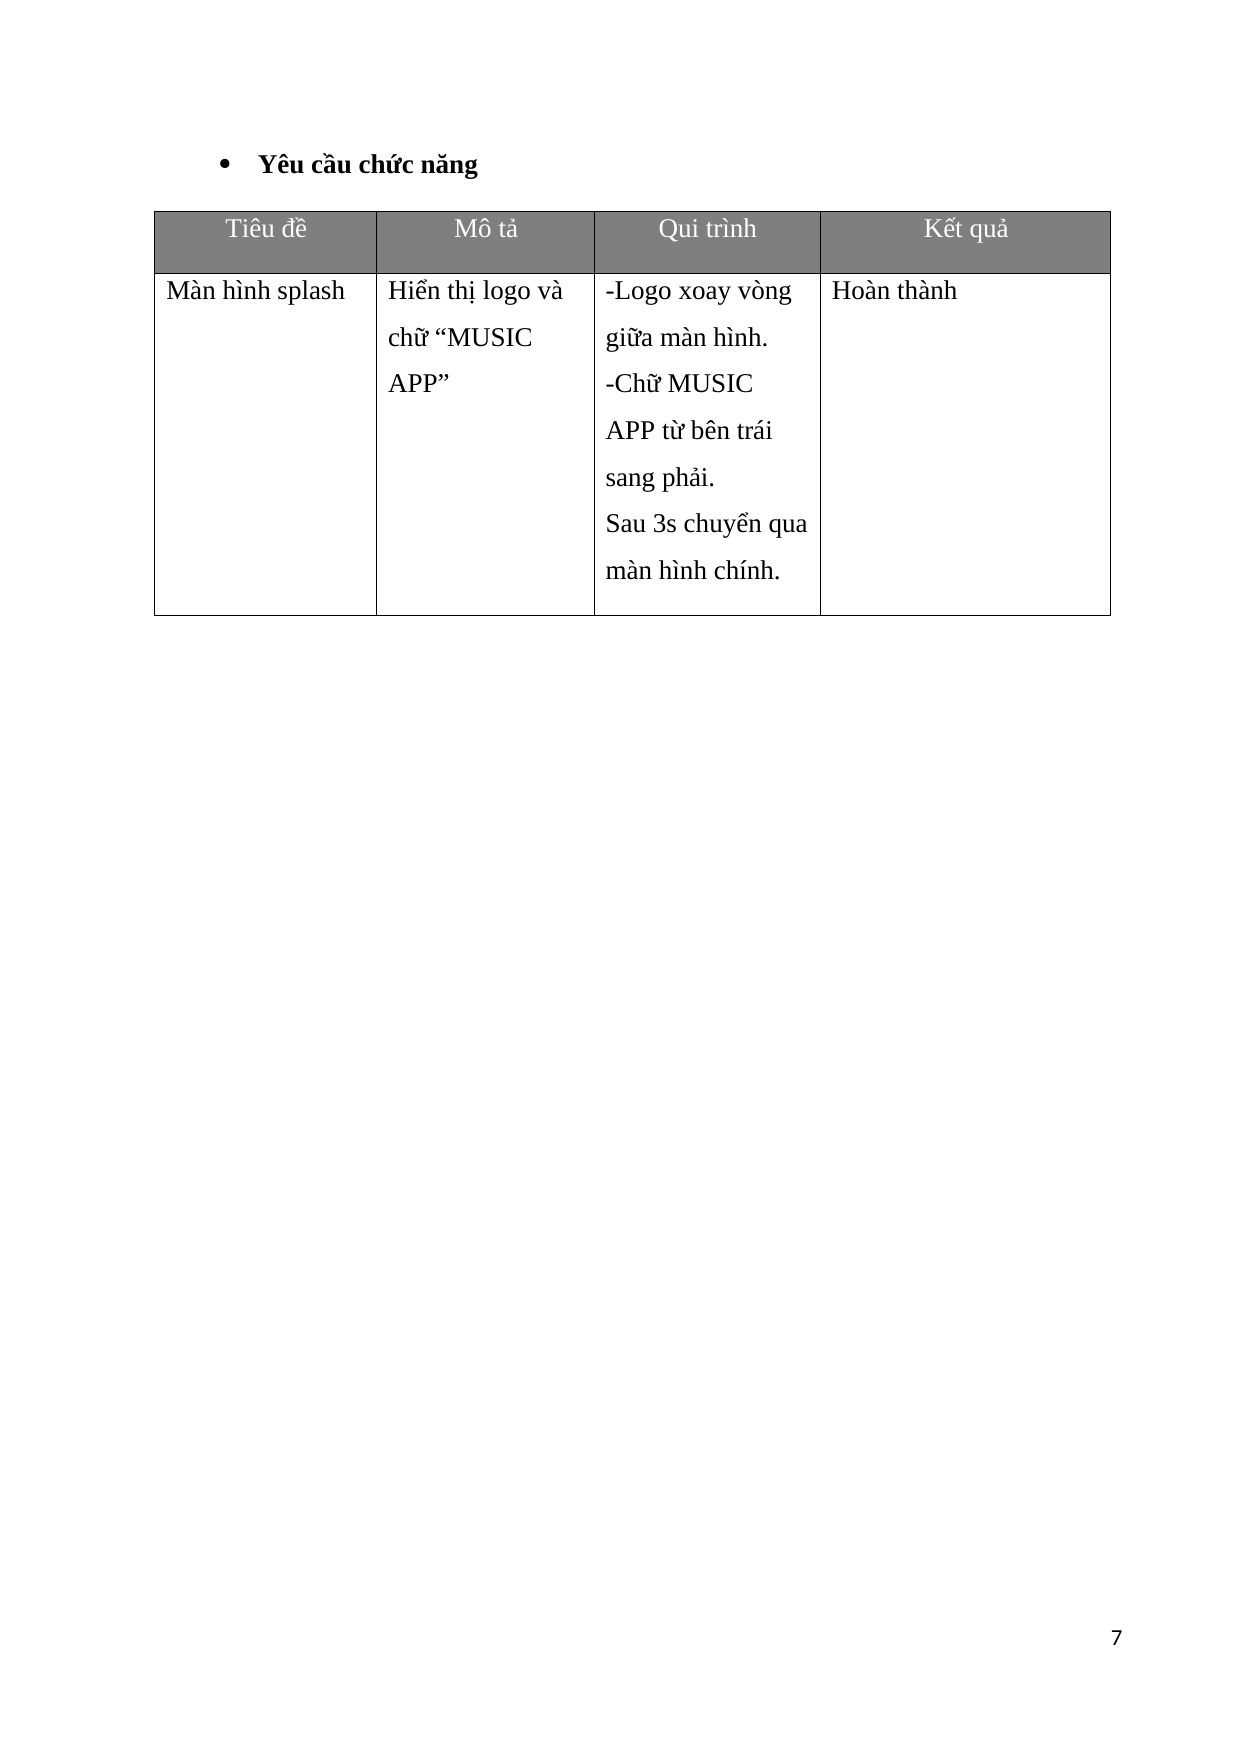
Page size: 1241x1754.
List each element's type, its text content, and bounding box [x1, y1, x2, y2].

table_header Kết quả [821, 212, 1110, 273]
table_cell Hiển thị logo và chữ “MUSIC APP” [377, 274, 594, 615]
table_cell Màn hình splash [155, 274, 376, 615]
table_cell Hoàn thành [821, 274, 1110, 615]
table_header Tiêu đề [155, 212, 376, 273]
table_header Qui trình [595, 212, 820, 273]
list Yêu cầu chức năng [220, 148, 1122, 179]
table_header Mô tả [377, 212, 594, 273]
table_cell -Logo xoay vòng giữa màn hình. -Chữ MUSIC APP từ bên trái sang phải. Sau 3s chuyển qua màn hình chính. [595, 274, 820, 615]
